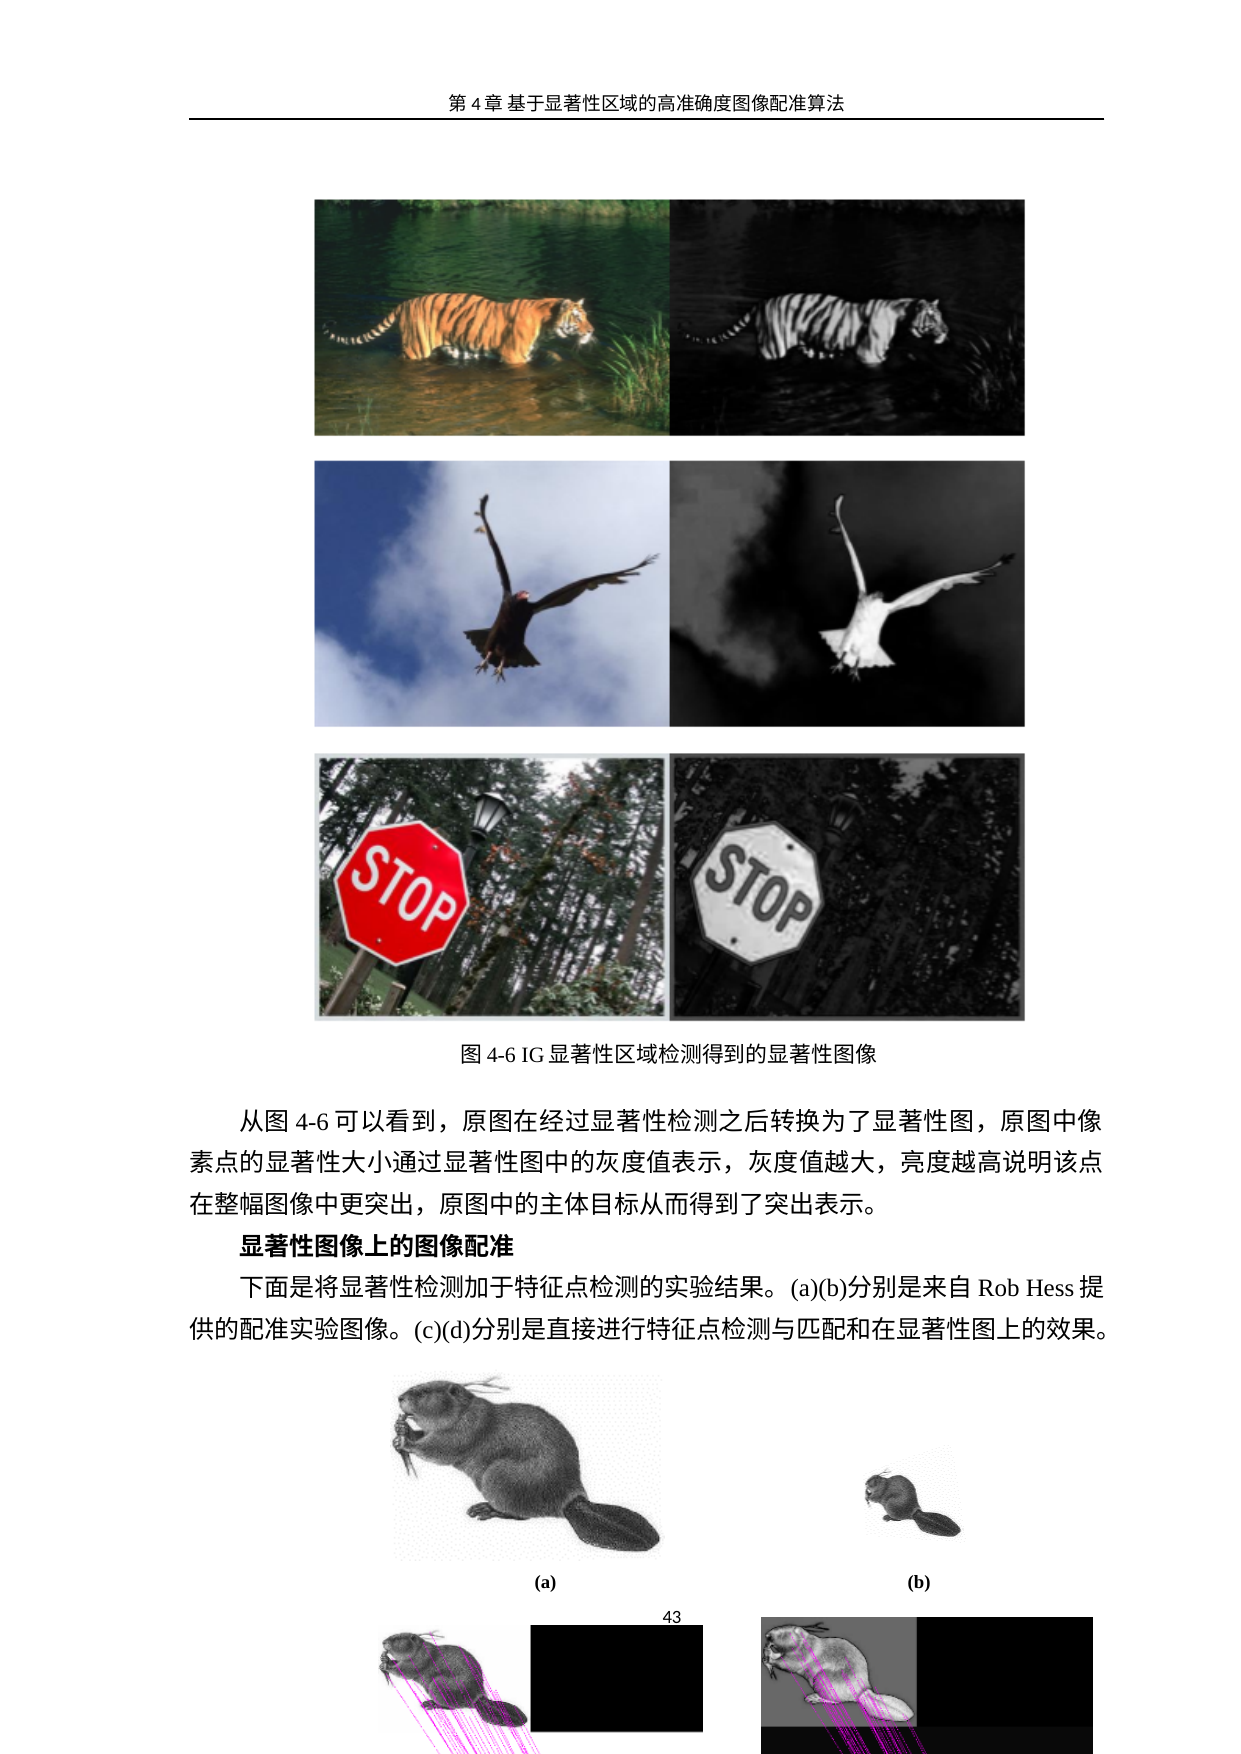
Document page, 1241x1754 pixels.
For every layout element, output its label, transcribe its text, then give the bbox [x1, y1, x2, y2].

text 显著性图像上的图像配准 [189, 1222, 1104, 1263]
subtitle 图4-6 IG显著性区域检测得到的显著性图像 [189, 1043, 1104, 1068]
picture [723, 1346, 1010, 1561]
picture [378, 1625, 703, 1754]
picture [390, 1367, 665, 1561]
text 从图4-6可以看到，原图在经过显著性检测之后转换为了显著性图，原图中像素点的显著性大小通过显著性图中的灰度值表示，灰度值越大，亮度越高说明该点在整幅图像中更突出，原图中的主体目标从而得到了突出表示。 [189, 1097, 1104, 1222]
text 下面是将显著性检测加于特征点检测的实验结果。(a)(b)分别是来自Rob Hess提供的配准实验图像。(c)(d)分别是直接进行特征点检测与匹配和在显著性图上的效果。 [189, 1263, 1104, 1347]
picture [761, 1617, 1093, 1754]
